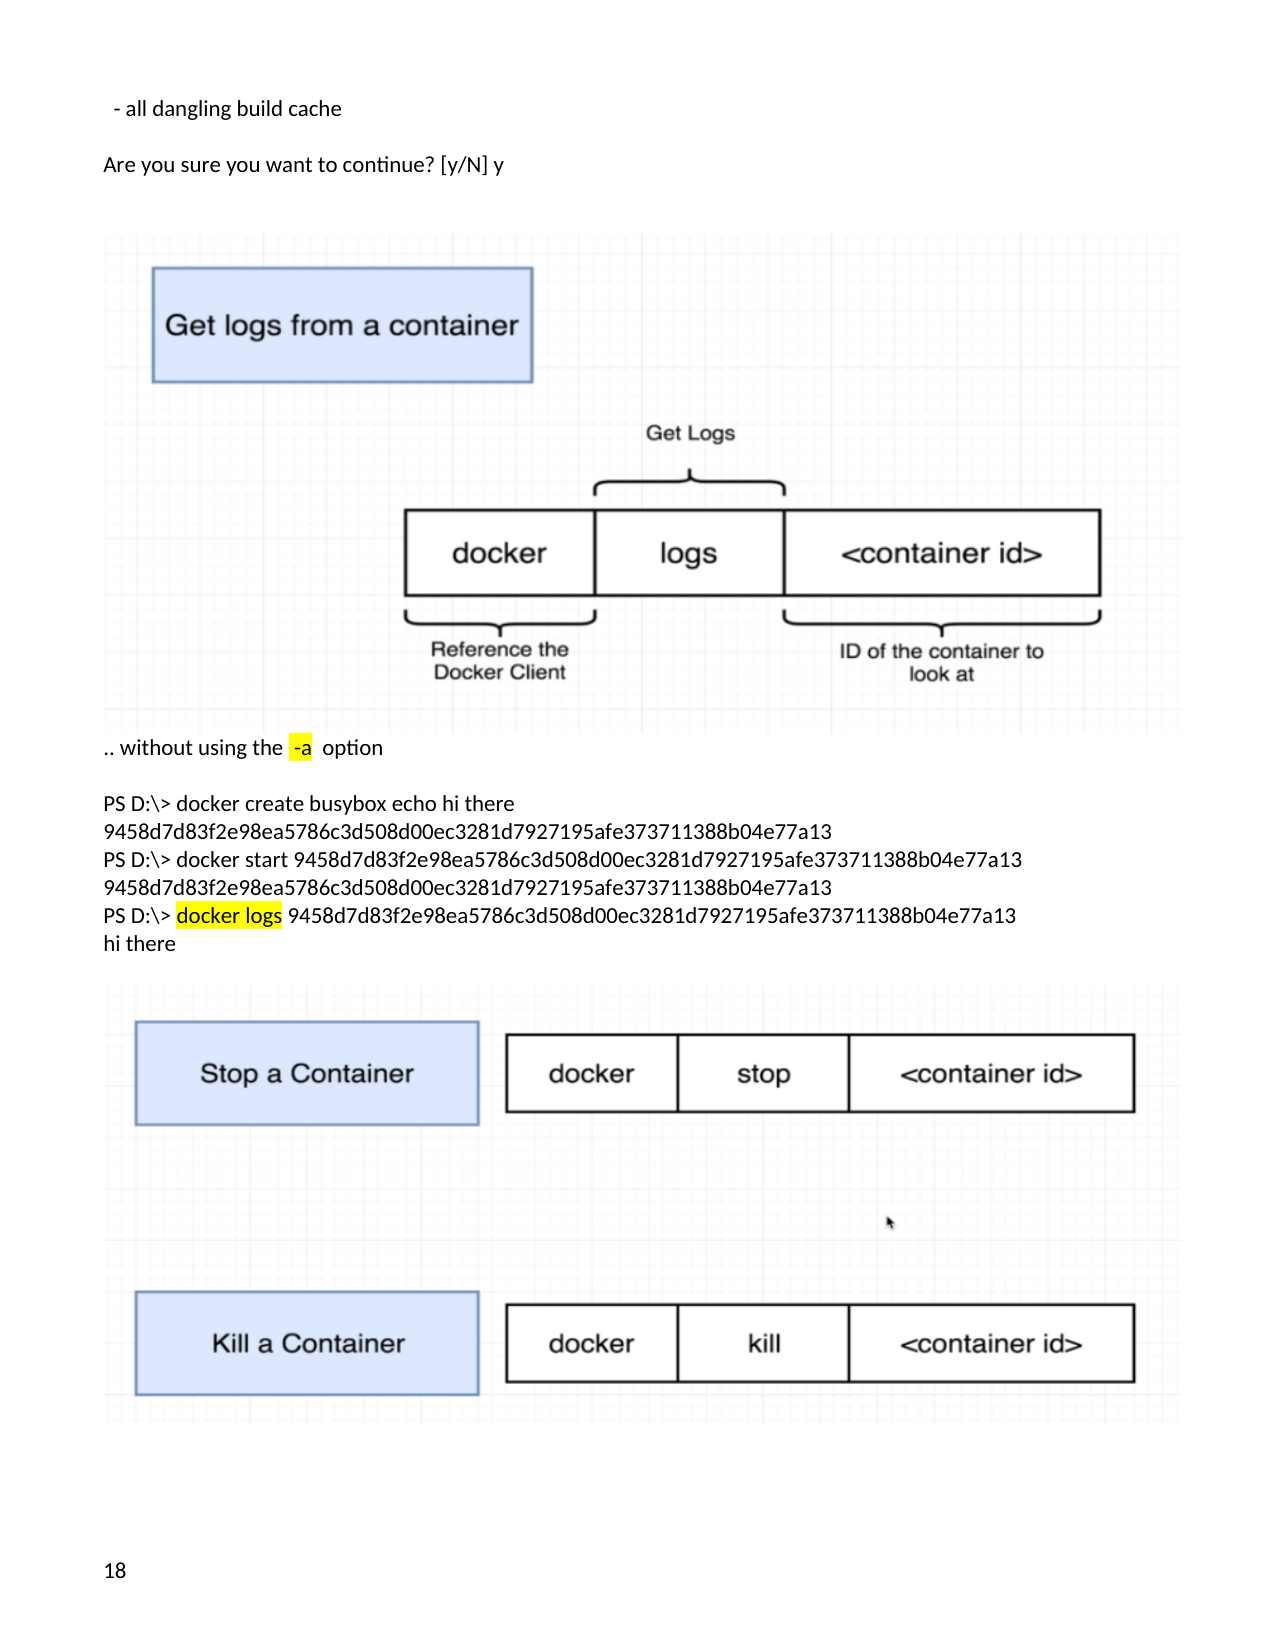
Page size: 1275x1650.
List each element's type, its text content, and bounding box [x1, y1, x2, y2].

text PS D:\> docker create busybox echo hi there [103, 789, 1181, 817]
text 9458d7d83f2e98ea5786c3d508d00ec3281d7927195afe373711388b04e77a13 [103, 873, 1181, 901]
text PS D:\> docker logs 9458d7d83f2e98ea5786c3d508d00ec3281d7927195afe373711388b04e77a13 [282, 901, 1181, 929]
text .. without using the -a option [103, 734, 289, 761]
text .. without using the -a option [312, 734, 1181, 761]
picture [103, 985, 1182, 1425]
text hi there [103, 929, 1181, 957]
text 9458d7d83f2e98ea5786c3d508d00ec3281d7927195afe373711388b04e77a13 [103, 817, 1181, 845]
text - all dangling build cache [103, 94, 1181, 122]
picture [103, 233, 1182, 734]
text Are you sure you want to continue? [y/N] y [103, 150, 1181, 178]
text PS D:\> docker start 9458d7d83f2e98ea5786c3d508d00ec3281d7927195afe373711388b04e77a13 [103, 845, 1181, 873]
